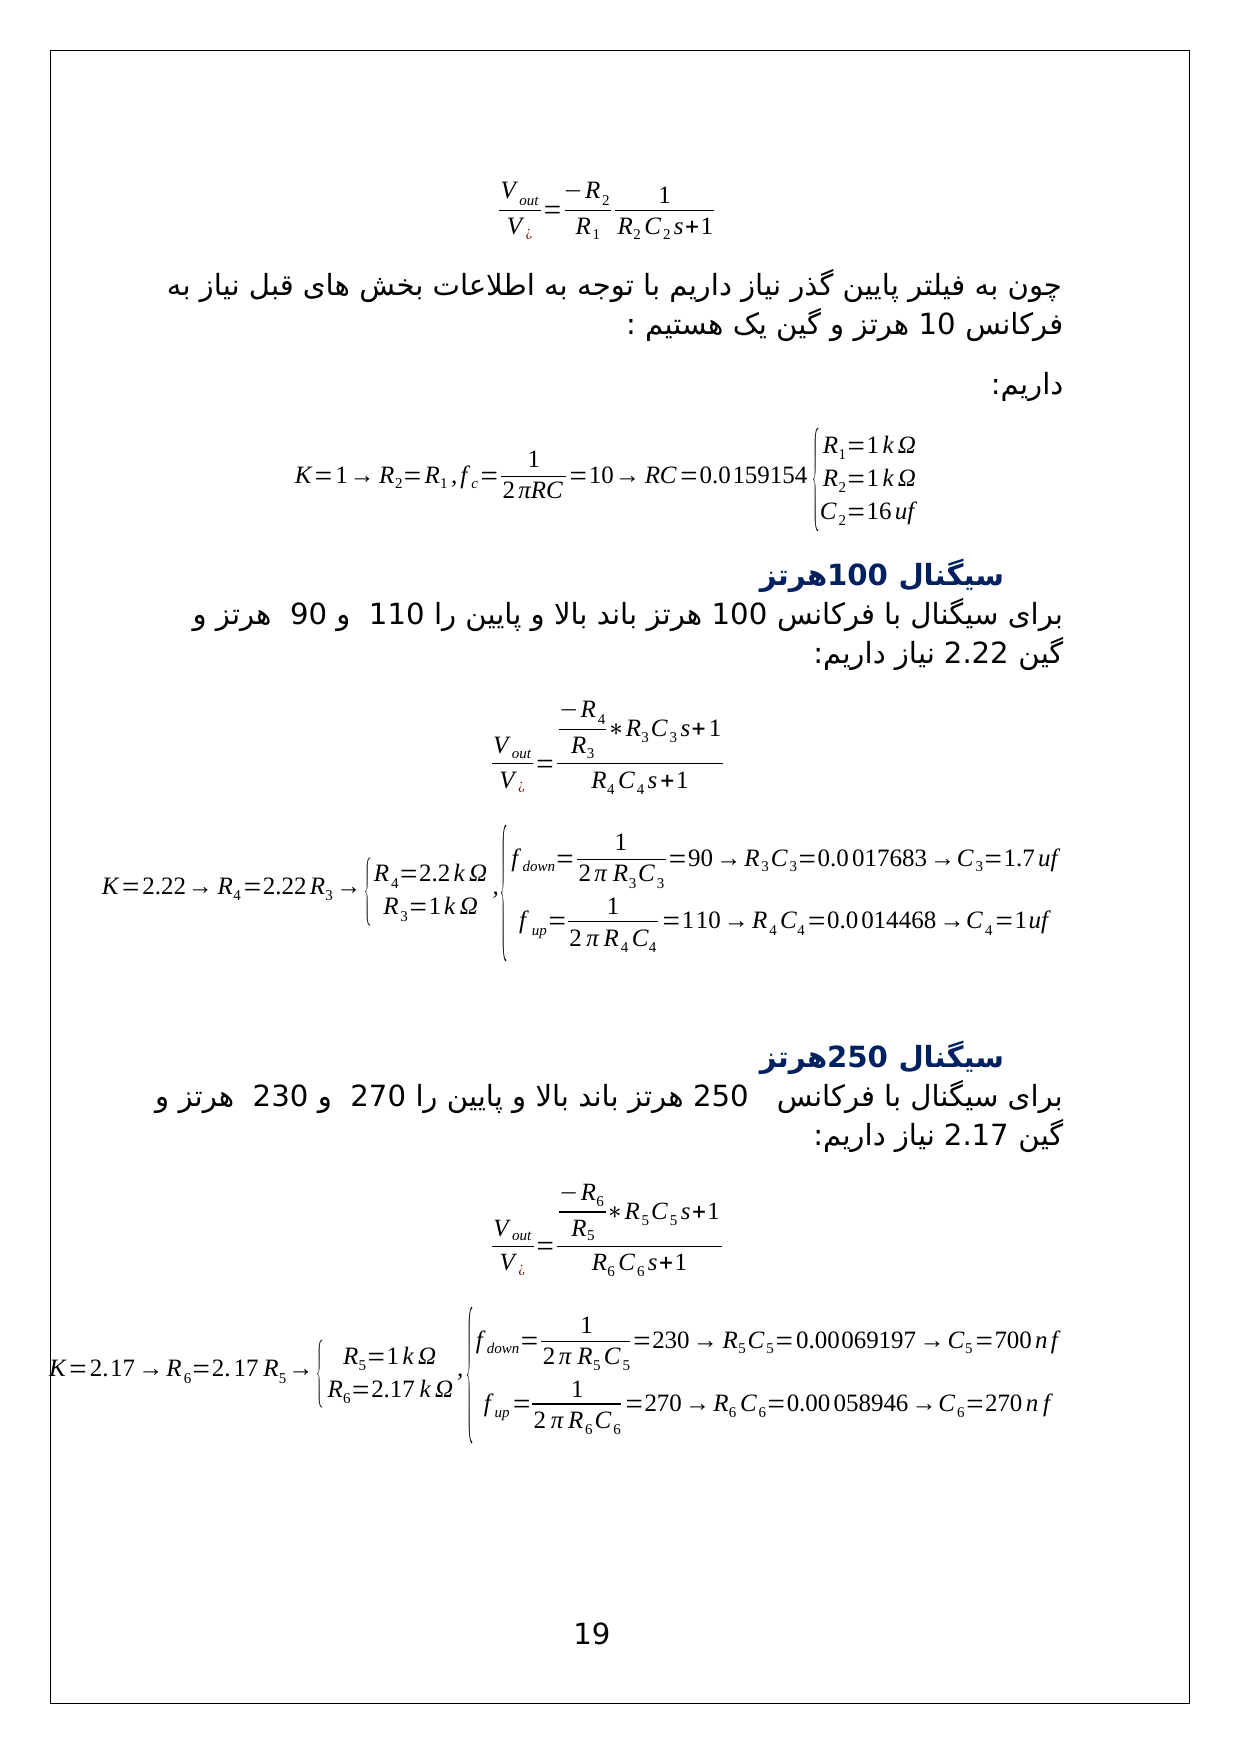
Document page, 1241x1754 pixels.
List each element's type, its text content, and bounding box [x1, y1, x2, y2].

subtitle سیگنال 100هرتز [150, 558, 1063, 592]
text برای سیگنال با فرکانس 250 هرتز باند بالا و پایین را 270 و 230 هرتز و گین 2.17 نیاز داریم: [150, 1080, 1063, 1153]
text داریم: [150, 367, 1063, 401]
subtitle سیگنال 250هرتز [150, 1041, 1063, 1075]
text چون به فیلتر پایین گذر نیاز داریم با توجه به اطلاعات بخش های قبل نیاز به فرکانس 10 هرتز و گین یک هستیم : [150, 268, 1063, 341]
text برای سیگنال با فرکانس 100 هرتز باند بالا و پایین را 110 و 90 هرتز و گین 2.22 نیاز داریم: [150, 597, 1063, 670]
